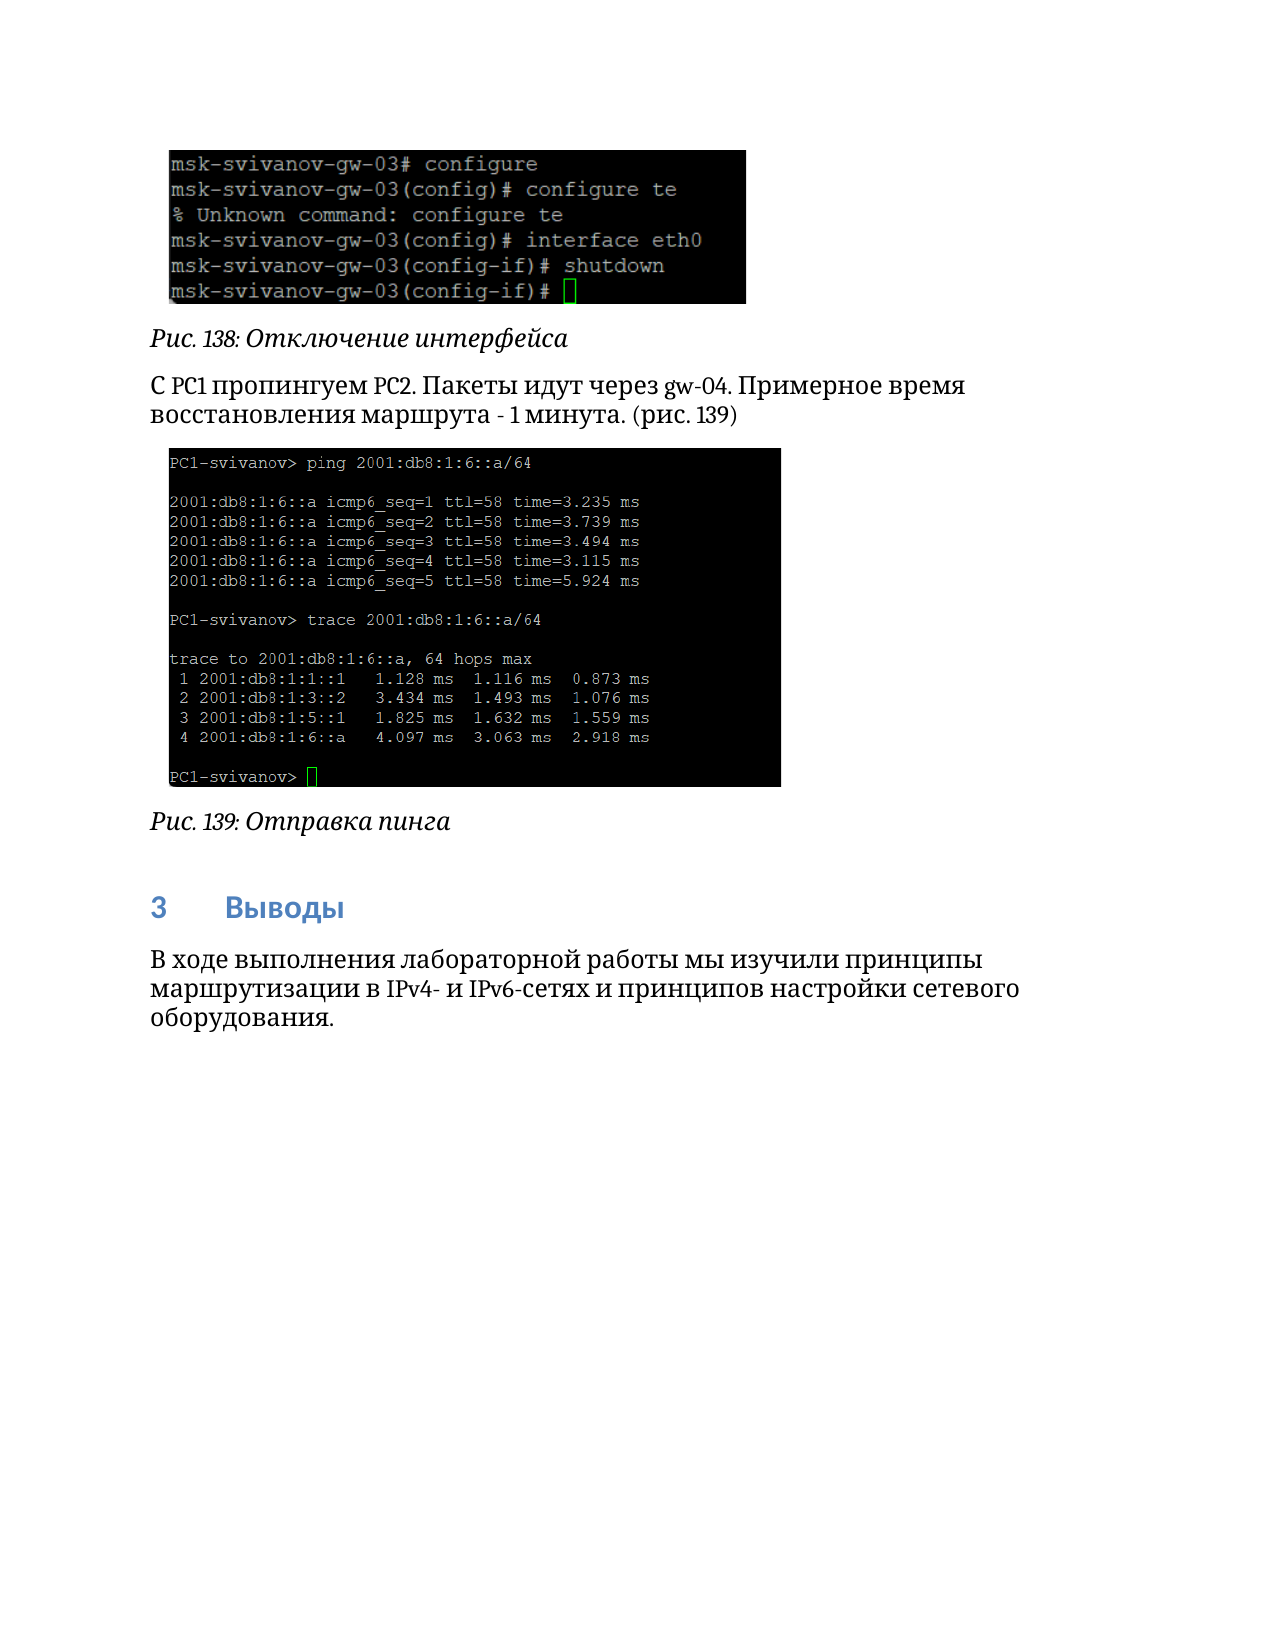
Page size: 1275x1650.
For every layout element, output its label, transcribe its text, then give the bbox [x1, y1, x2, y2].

text С PC1 пропингуем PC2. Пакеты идут через gw-04. Примерное время восстановления маршрута - 1 минута. (рис. 139) [150, 372, 1125, 429]
text Рис. 139: Отправка пинга [150, 808, 1125, 836]
text В ходе выполнения лабораторной работы мы изучили принципы маршрутизации в IPv4- и IPv6-сетях и принципов настройки сетевого оборудования. [150, 946, 1125, 1032]
text Рис. 138: Отключение интерфейса [150, 324, 1125, 353]
subtitle 3 Выводы [150, 886, 1125, 927]
picture [168, 448, 782, 787]
picture [168, 150, 747, 304]
